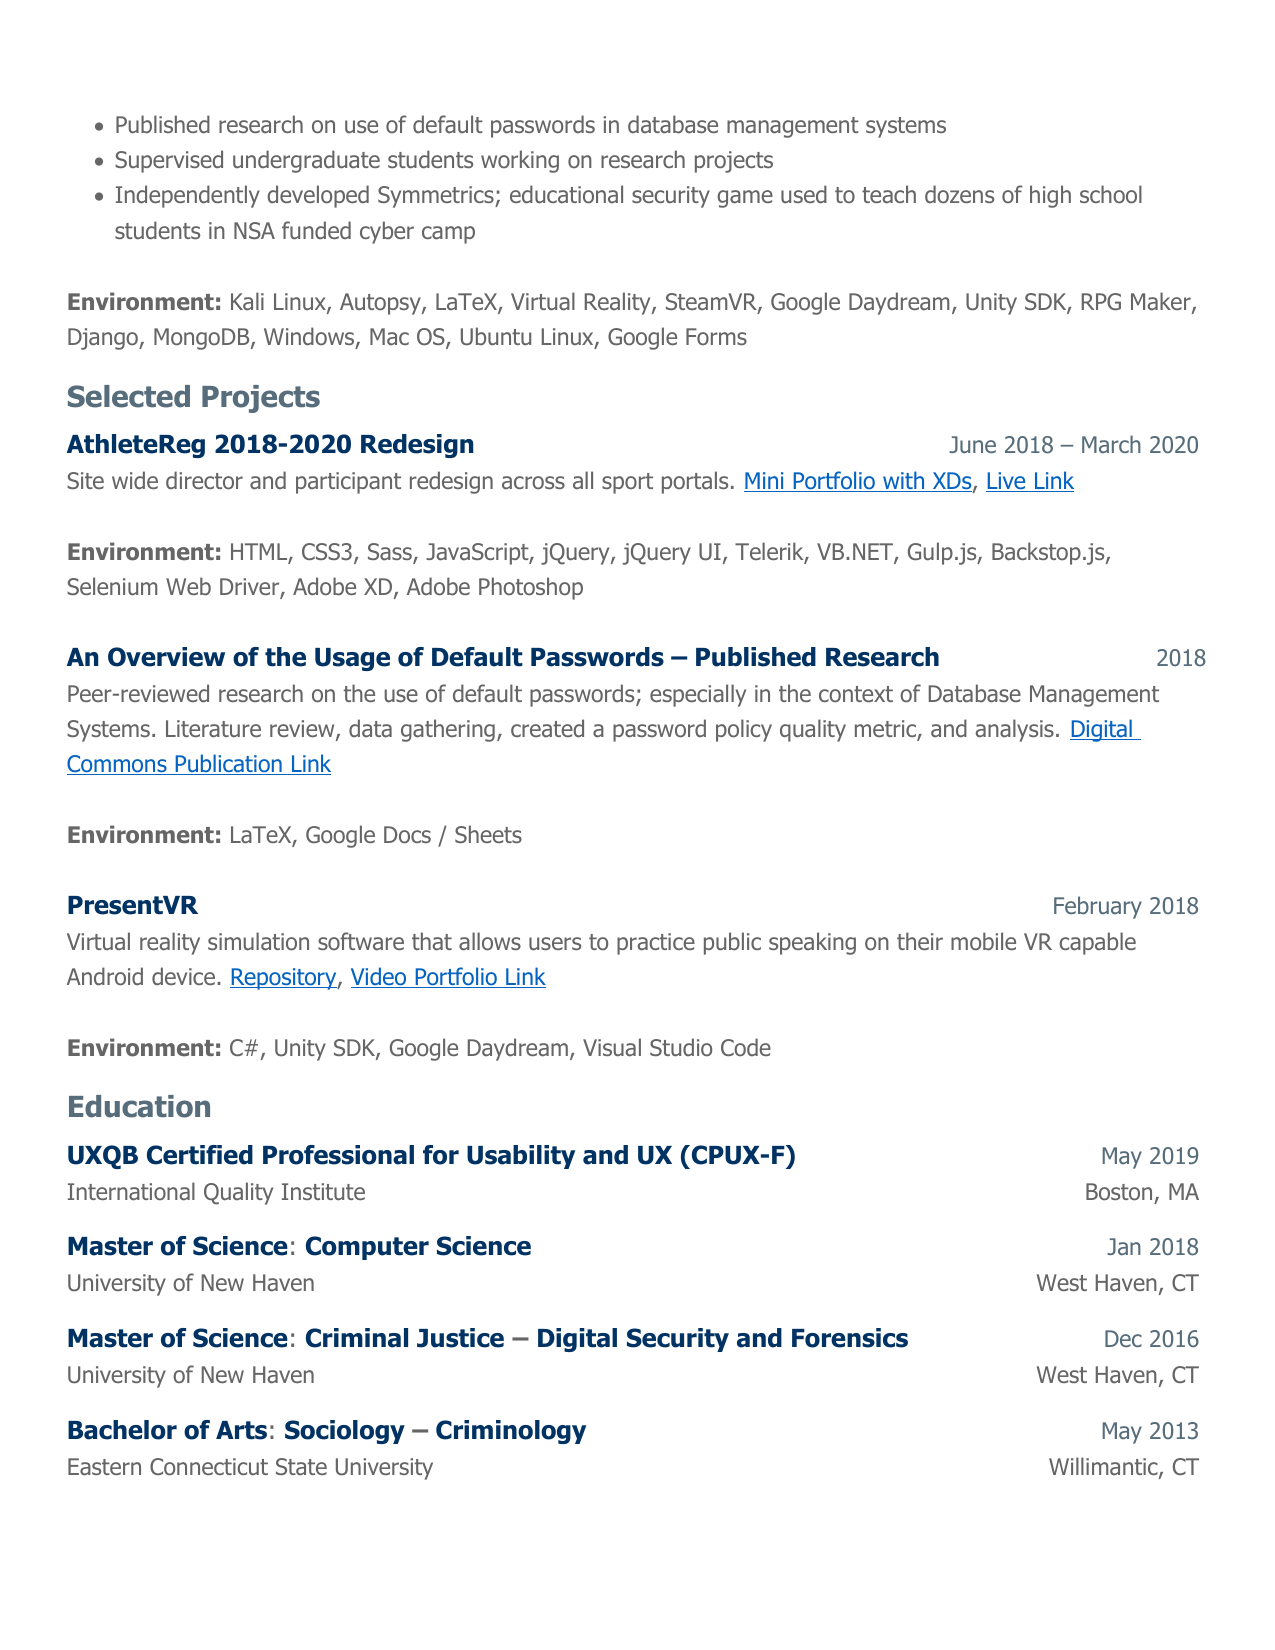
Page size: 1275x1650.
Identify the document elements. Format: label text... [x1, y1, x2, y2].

text PresentVR February 2018 [67, 884, 1208, 919]
text University of New Haven West Haven, CT [67, 1261, 1208, 1296]
title Education [67, 1082, 1208, 1123]
list Supervised undergraduate students working on research projects [94, 138, 1208, 173]
text Environment: LaTeX, Google Docs / Sheets [67, 813, 1208, 848]
text International Quality Institute Boston, MA [67, 1169, 1208, 1205]
text AthleteReg 2018-2020 Redesign June 2018 – March 2020 [67, 423, 1208, 459]
list Published research on use of default passwords in database management systems [94, 103, 1208, 138]
text Master of Science: Criminal Justice – Digital Security and Forensics Dec 2016 [67, 1317, 1208, 1353]
text Eastern Connecticut State University Willimantic, CT [67, 1444, 1208, 1480]
text Environment: C#, Unity SDK, Google Daydream, Visual Studio Code [67, 1026, 1208, 1061]
text University of New Haven West Haven, CT [67, 1353, 1208, 1388]
text Site wide director and participant redesign across all sport portals. Mini Portfolio with XDs, Live Link [67, 459, 1208, 494]
text Bachelor of Arts: Sociology – Criminology May 2013 [67, 1409, 1208, 1444]
text Virtual reality simulation software that allows users to practice public speaking on their mobile VR capable Android device. Repository, Video Portfolio Link [67, 919, 1208, 990]
text An Overview of the Usage of Default Passwords – Published Research 2018 [67, 636, 1208, 671]
list Independently developed Symmetrics; educational security game used to teach dozens of high school students in NSA funded cyber camp [94, 173, 1208, 244]
text Master of Science: Computer Science Jan 2018 [67, 1226, 1208, 1261]
title Selected Projects [67, 371, 1208, 413]
text Environment: HTML, CSS3, Sass, JavaScript, jQuery, jQuery UI, Telerik, VB.NET, Gulp.js, Backstop.js, Selenium Web Driver, Adobe XD, Adobe Photoshop [67, 530, 1208, 601]
text UXQB Certified Professional for Usability and UX (CPUX-F) May 2019 [67, 1134, 1208, 1169]
text Peer-reviewed research on the use of default passwords; especially in the context of Database Management Systems. Literature review, data gathering, created a password policy quality metric, and analysis. Digital Commons Publication Link [67, 671, 1208, 778]
text Environment: Kali Linux, Autopsy, LaTeX, Virtual Reality, SteamVR, Google Daydream, Unity SDK, RPG Maker, Django, MongoDB, Windows, Mac OS, Ubuntu Linux, Google Forms [67, 280, 1208, 351]
